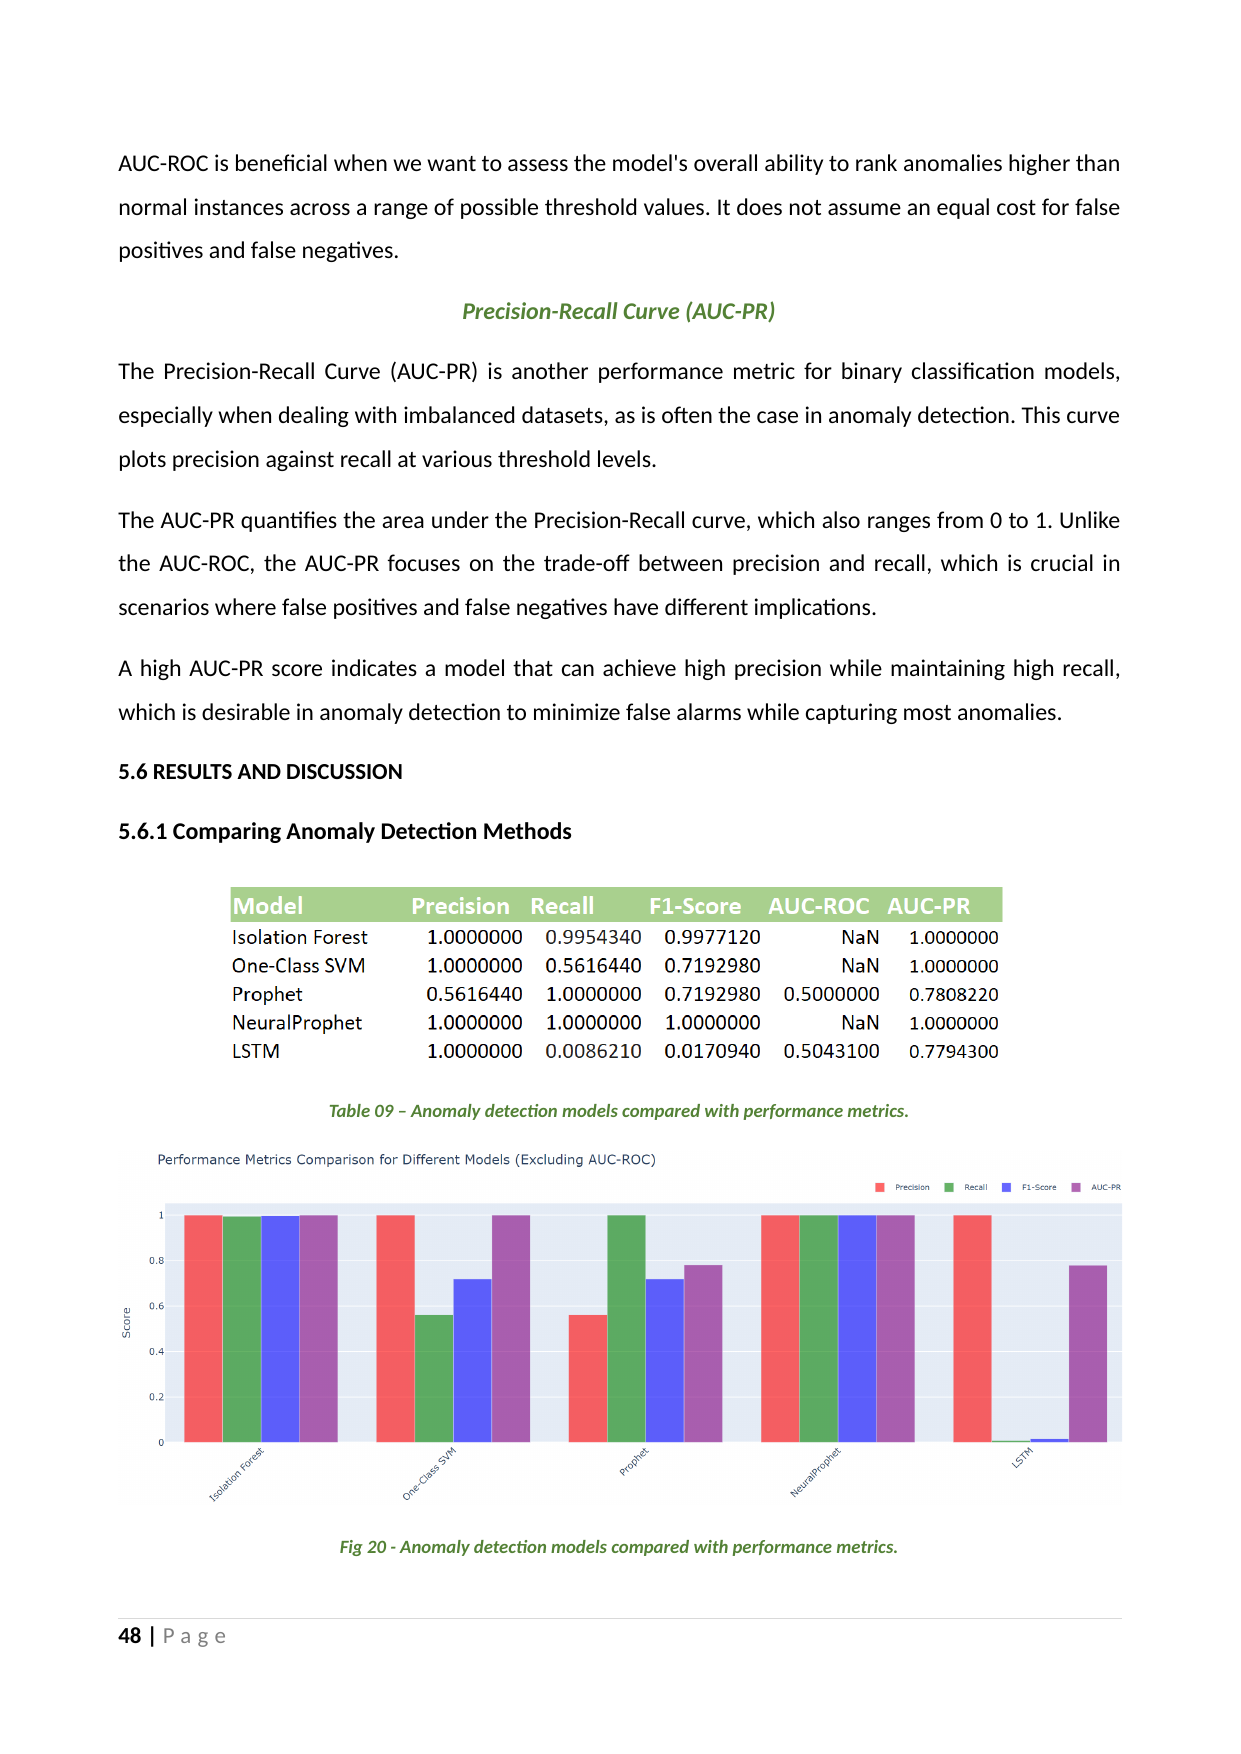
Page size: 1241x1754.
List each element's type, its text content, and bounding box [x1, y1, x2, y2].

text 5.6.1 Comparing Anomaly Detection Methods [118, 816, 1122, 845]
text A high AUC-PR score indicates a model that can achieve high precision while maintaining high recall, which is desirable in anomaly detection to minimize false alarms while capturing most anomalies. [118, 653, 1122, 726]
text The AUC-PR quantifies the area under the Precision-Recall curve, which also ranges from 0 to 1. Unlike the AUC-ROC, the AUC-PR focuses on the trade-off between precision and recall, which is crucial in scenarios where false positives and false negatives have different implications. [118, 505, 1122, 622]
text 5.6 RESULTS AND DISCUSSION [118, 757, 1122, 785]
text The Precision-Recall Curve (AUC-PR) is another performance metric for binary classification models, especially when dealing with imbalanced datasets, as is often the case in anomaly detection. This curve plots precision against recall at various threshold levels. [118, 356, 1122, 473]
picture [230, 876, 1010, 1069]
text Fig 20 - Anomaly detection models compared with performance metrics. [118, 1535, 1122, 1558]
picture [118, 1150, 1123, 1505]
text Precision-Recall Curve (AUC-PR) [118, 296, 1122, 325]
text AUC-ROC is beneficial when we want to assess the model's overall ability to rank anomalies higher than normal instances across a range of possible threshold values. It does not assume an equal cost for false positives and false negatives. [118, 148, 1122, 265]
text Table 09 – Anomaly detection models compared with performance metrics. [118, 1099, 1122, 1122]
